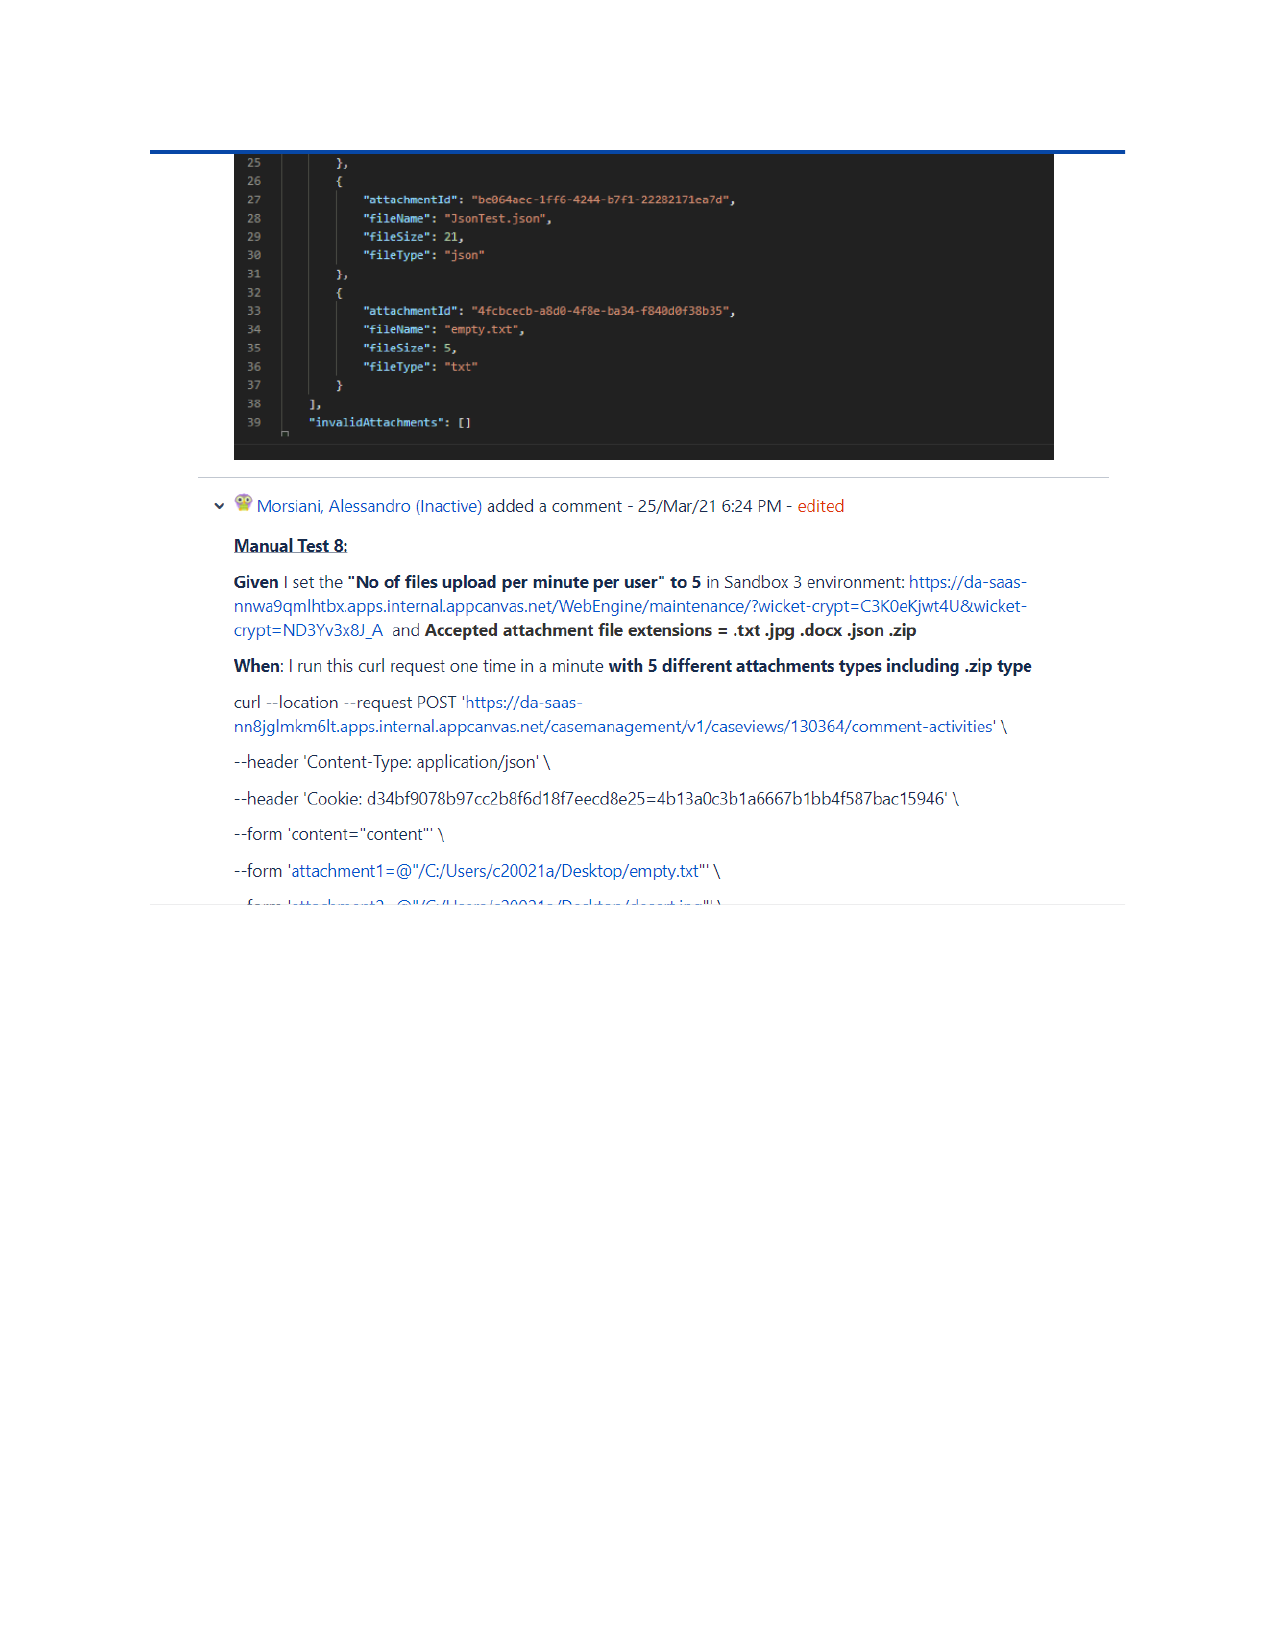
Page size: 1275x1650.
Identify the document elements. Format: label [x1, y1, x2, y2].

picture [150, 150, 1125, 905]
